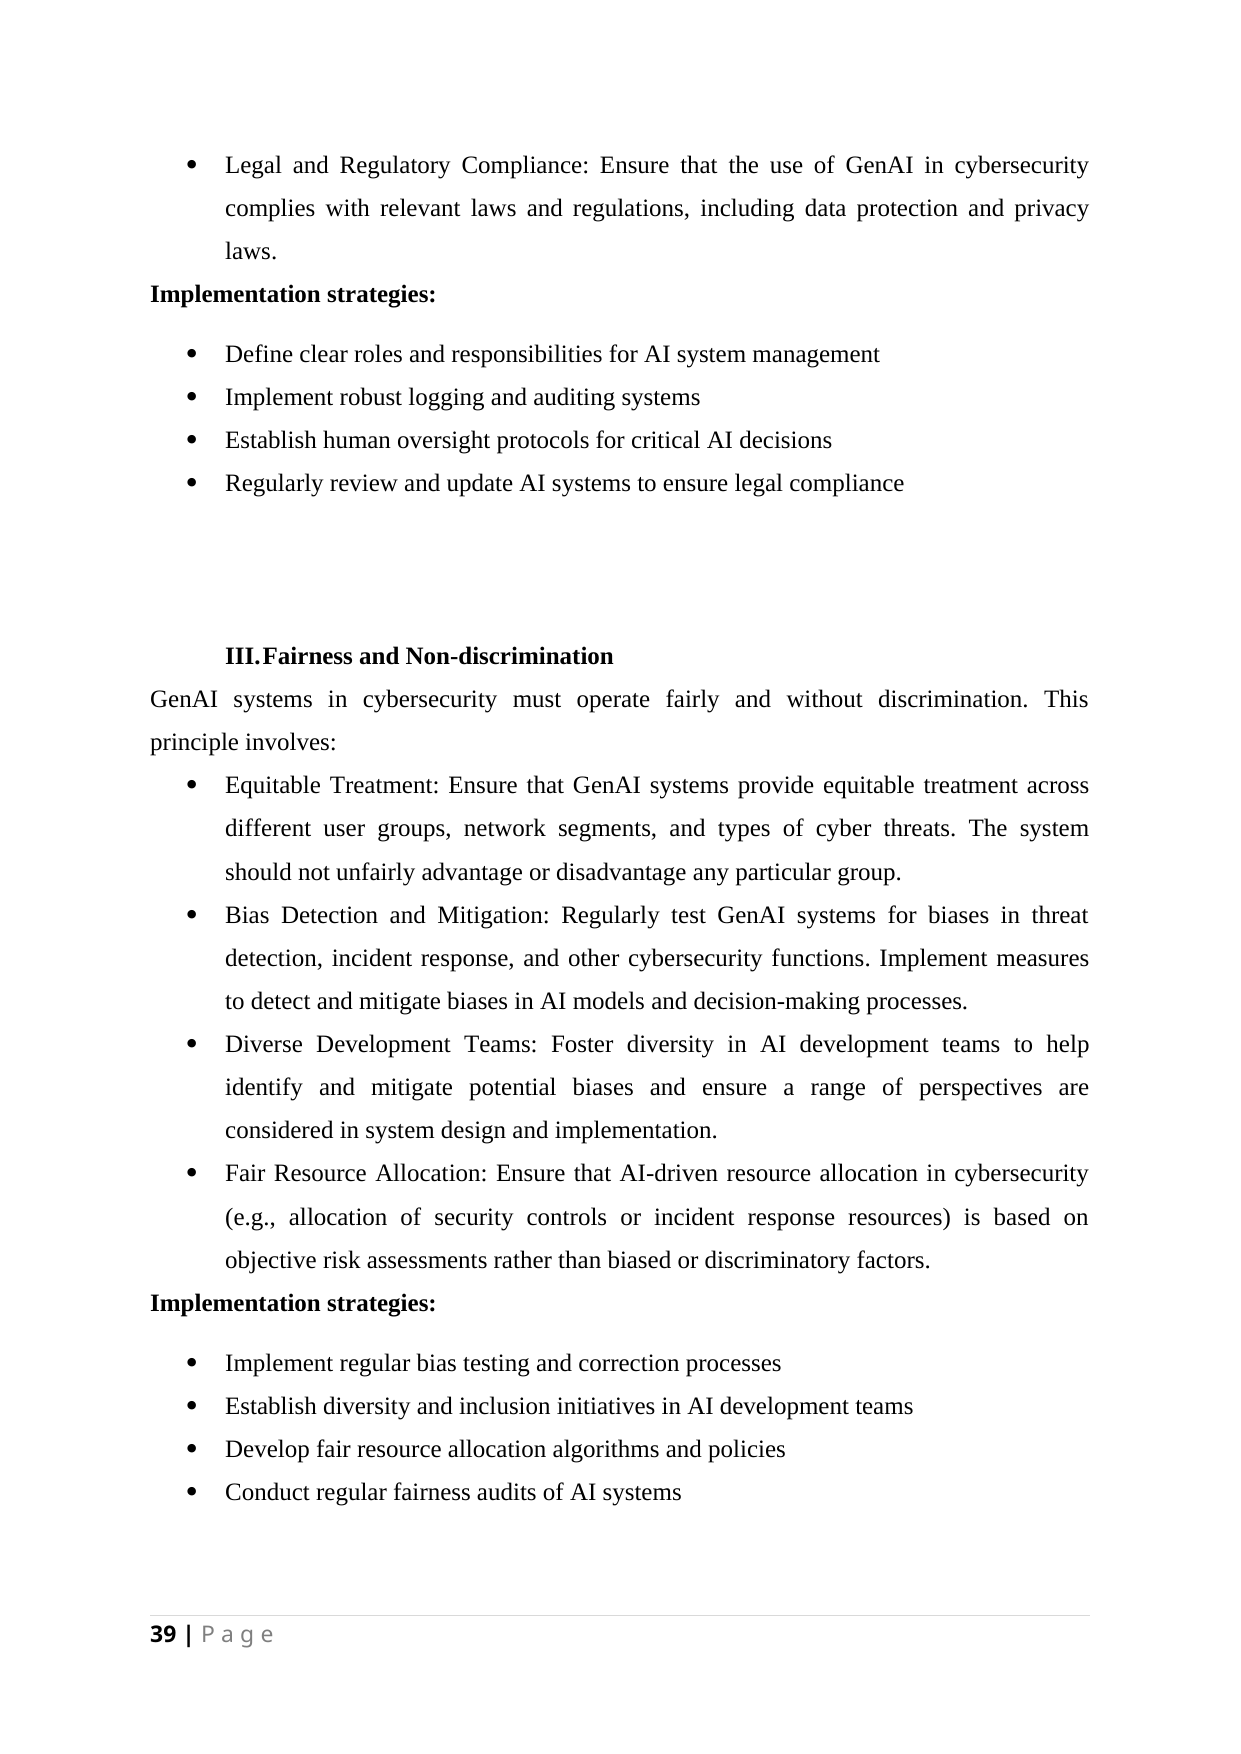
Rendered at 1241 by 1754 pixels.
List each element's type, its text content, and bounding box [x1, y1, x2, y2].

list Establish human oversight protocols for critical AI decisions [187, 425, 1090, 454]
text GenAI systems in cybersecurity must operate fairly and without discrimination. This principle involves: [150, 684, 1090, 756]
text Implementation strategies: [150, 1288, 1090, 1317]
list Define clear roles and responsibilities for AI system management [187, 339, 1090, 368]
list Bias Detection and Mitigation: Regularly test GenAI systems for biases in threat detection, incident response, and other cybersecurity functions. Implement measures to detect and mitigate biases in AI models and decision-making processes. [187, 900, 1090, 1015]
list Develop fair resource allocation algorithms and policies [187, 1434, 1090, 1463]
list Conduct regular fairness audits of AI systems [187, 1477, 1090, 1506]
list Fairness and Non-discrimination [225, 641, 1090, 670]
list Establish diversity and inclusion initiatives in AI development teams [187, 1391, 1090, 1419]
list Legal and Regulatory Compliance: Ensure that the use of GenAI in cybersecurity complies with relevant laws and regulations, including data protection and privacy laws. [187, 150, 1090, 265]
list Diverse Development Teams: Foster diversity in AI development teams to help identify and mitigate potential biases and ensure a range of perspectives are considered in system design and implementation. [187, 1029, 1090, 1144]
text Implementation strategies: [150, 279, 1090, 308]
list Regularly review and update AI systems to ensure legal compliance [187, 468, 1090, 497]
list Fair Resource Allocation: Ensure that AI-driven resource allocation in cybersecurity (e.g., allocation of security controls or incident response resources) is based on objective risk assessments rather than biased or discriminatory factors. [187, 1158, 1090, 1273]
list Implement robust logging and auditing systems [187, 382, 1090, 411]
list Implement regular bias testing and correction processes [187, 1348, 1090, 1376]
list Equitable Treatment: Ensure that GenAI systems provide equitable treatment across different user groups, network segments, and types of cyber threats. The system should not unfairly advantage or disadvantage any particular group. [187, 770, 1090, 885]
